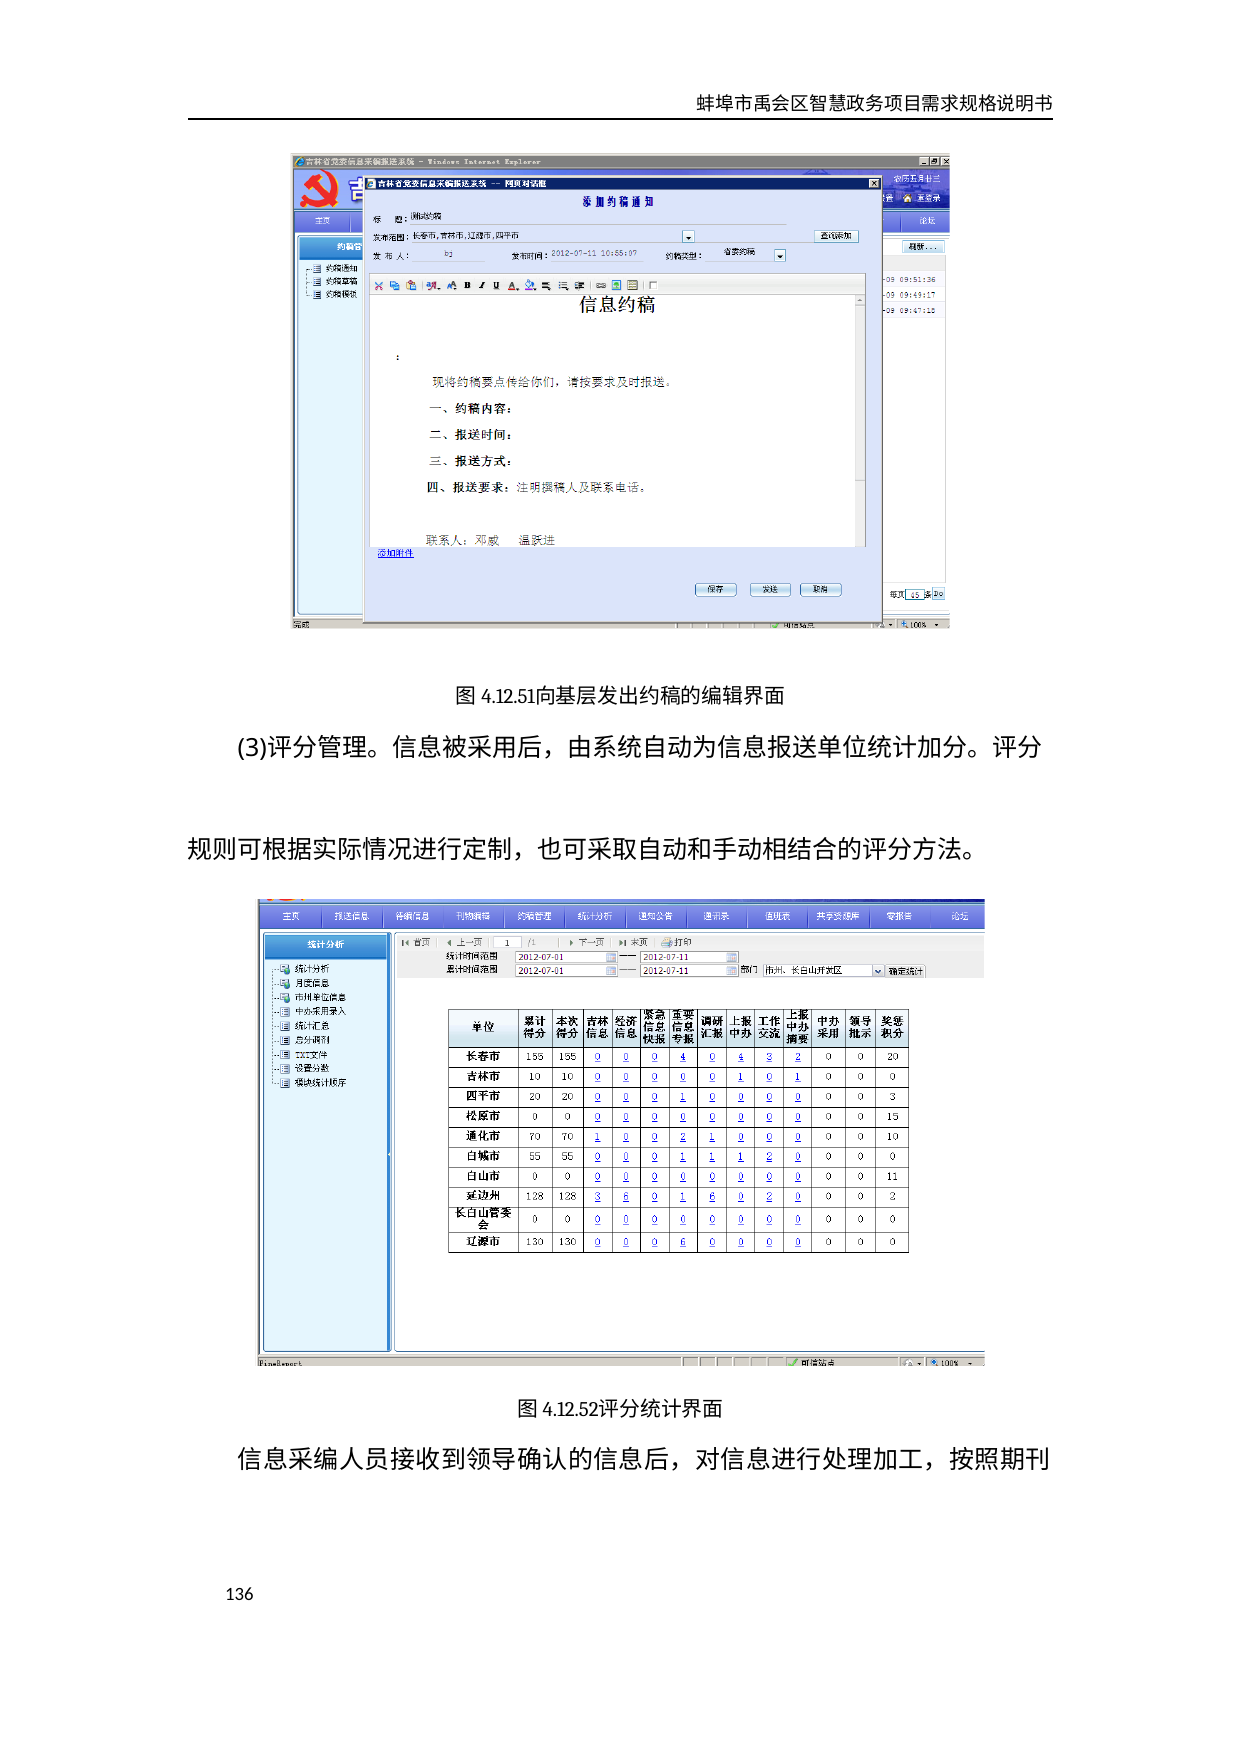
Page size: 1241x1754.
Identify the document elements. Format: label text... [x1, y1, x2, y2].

text (3)评分管理。信息被采用后，由系统自动为信息报送单位统计加分。评分规则可根据实际情况进行定制，也可采取自动和手动相结合的评分方法。 [187, 712, 1053, 881]
picture [255, 899, 985, 1366]
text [187, 1424, 1053, 1492]
picture [290, 153, 950, 629]
